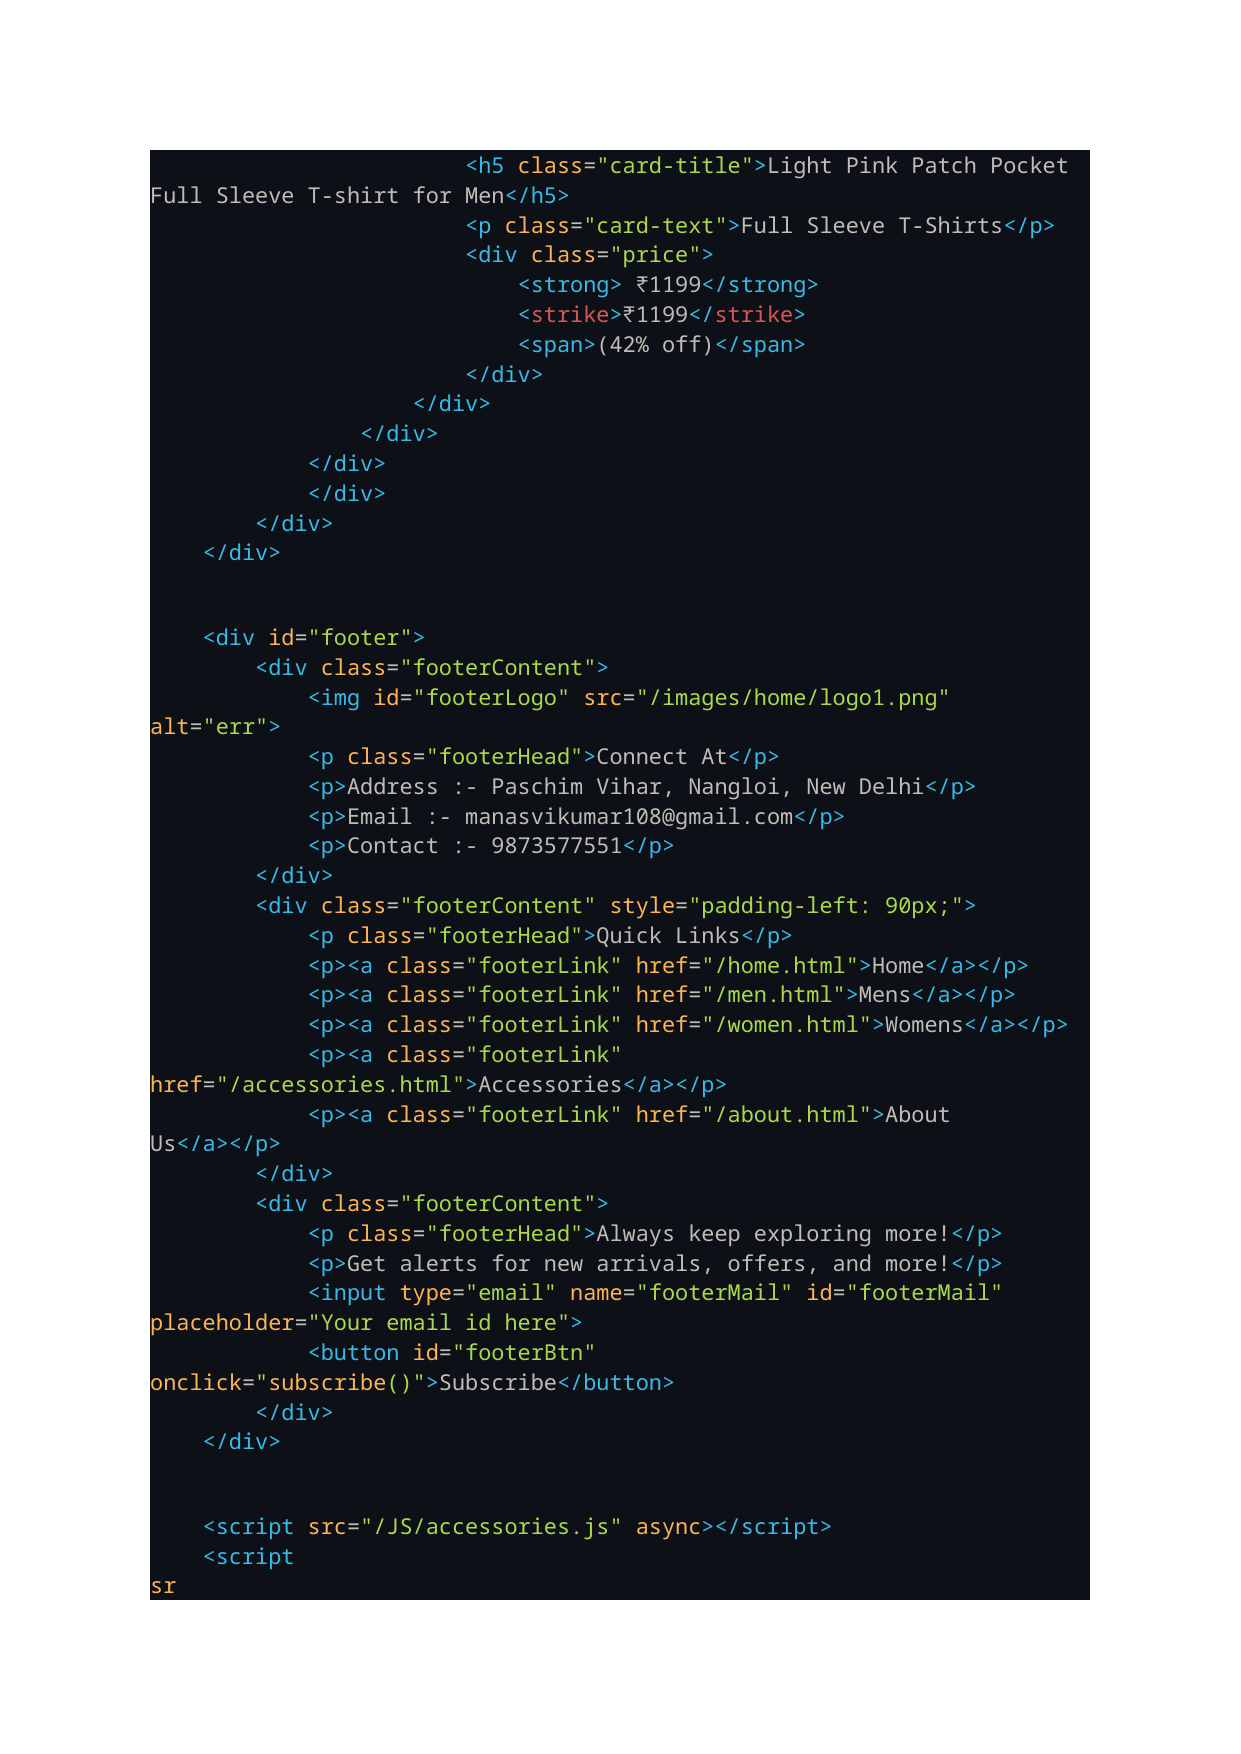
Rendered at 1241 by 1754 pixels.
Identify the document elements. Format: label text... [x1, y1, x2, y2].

text </div> [150, 478, 1090, 507]
text <strong> ₹1199</strong> [150, 269, 1090, 299]
text </div> [150, 418, 1090, 448]
text </div> [150, 448, 1090, 478]
text <div id="footer"> [150, 622, 1090, 652]
text <p class="footerHead">Connect At</p> [150, 741, 1090, 771]
text <span>(42% off)</span> [150, 329, 1090, 358]
text <div class="price"> [150, 239, 1090, 269]
text </div> [150, 537, 1090, 567]
text <div class="footerContent" style="padding-left: 90px;"> [150, 890, 1090, 920]
text <p class="footerHead">Always keep exploring more!</p> [150, 1218, 1090, 1247]
text </div> [150, 860, 1090, 890]
text </div> [150, 358, 1090, 388]
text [150, 1541, 1090, 1600]
text <p>Address :- Paschim Vihar, Nangloi, New Delhi</p> [150, 771, 1090, 801]
text <p><a class="footerLink" href="/women.html">Womens</a></p> [150, 1009, 1090, 1039]
text <p class="card-text">Full Sleeve T-Shirts</p> [150, 209, 1090, 239]
text <p>Email :- manasvikumar108@gmail.com</p> [150, 801, 1090, 830]
text <p><a class="footerLink" href="/men.html">Mens</a></p> [150, 979, 1090, 1009]
text <p>Contact :- 9873577551</p> [150, 830, 1090, 860]
text <strike>₹1199</strike> [150, 299, 1090, 329]
text <div class="footerContent"> [150, 1188, 1090, 1218]
text <img id="footerLogo" src="/images/home/logo1.png" alt="err"> [150, 681, 1090, 741]
text </div> [150, 388, 1090, 418]
text <div class="footerContent"> [150, 652, 1090, 681]
text </div> [150, 1396, 1090, 1426]
text </div> [150, 507, 1090, 537]
text <input type="email" name="footerMail" id="footerMail" placeholder="Your email id here"> [150, 1277, 1090, 1337]
text <p><a class="footerLink" href="/home.html">Home</a></p> [150, 949, 1090, 979]
text </div> [150, 1426, 1090, 1456]
text <script src="/JS/accessories.js" async></script> [150, 1511, 1090, 1541]
text <p class="footerHead">Quick Links</p> [150, 920, 1090, 949]
text <p><a class="footerLink" href="/about.html">About Us</a></p> [150, 1098, 1090, 1158]
text <p><a class="footerLink" href="/accessories.html">Accessories</a></p> [150, 1039, 1090, 1098]
text <button id="footerBtn" onclick="subscribe()">Subscribe</button> [150, 1337, 1090, 1396]
text <p>Get alerts for new arrivals, offers, and more!</p> [150, 1247, 1090, 1277]
text </div> [150, 1158, 1090, 1188]
text <h5 class="card-title">Light Pink Patch Pocket Full Sleeve T-shirt for Men</h5> [150, 150, 1090, 209]
